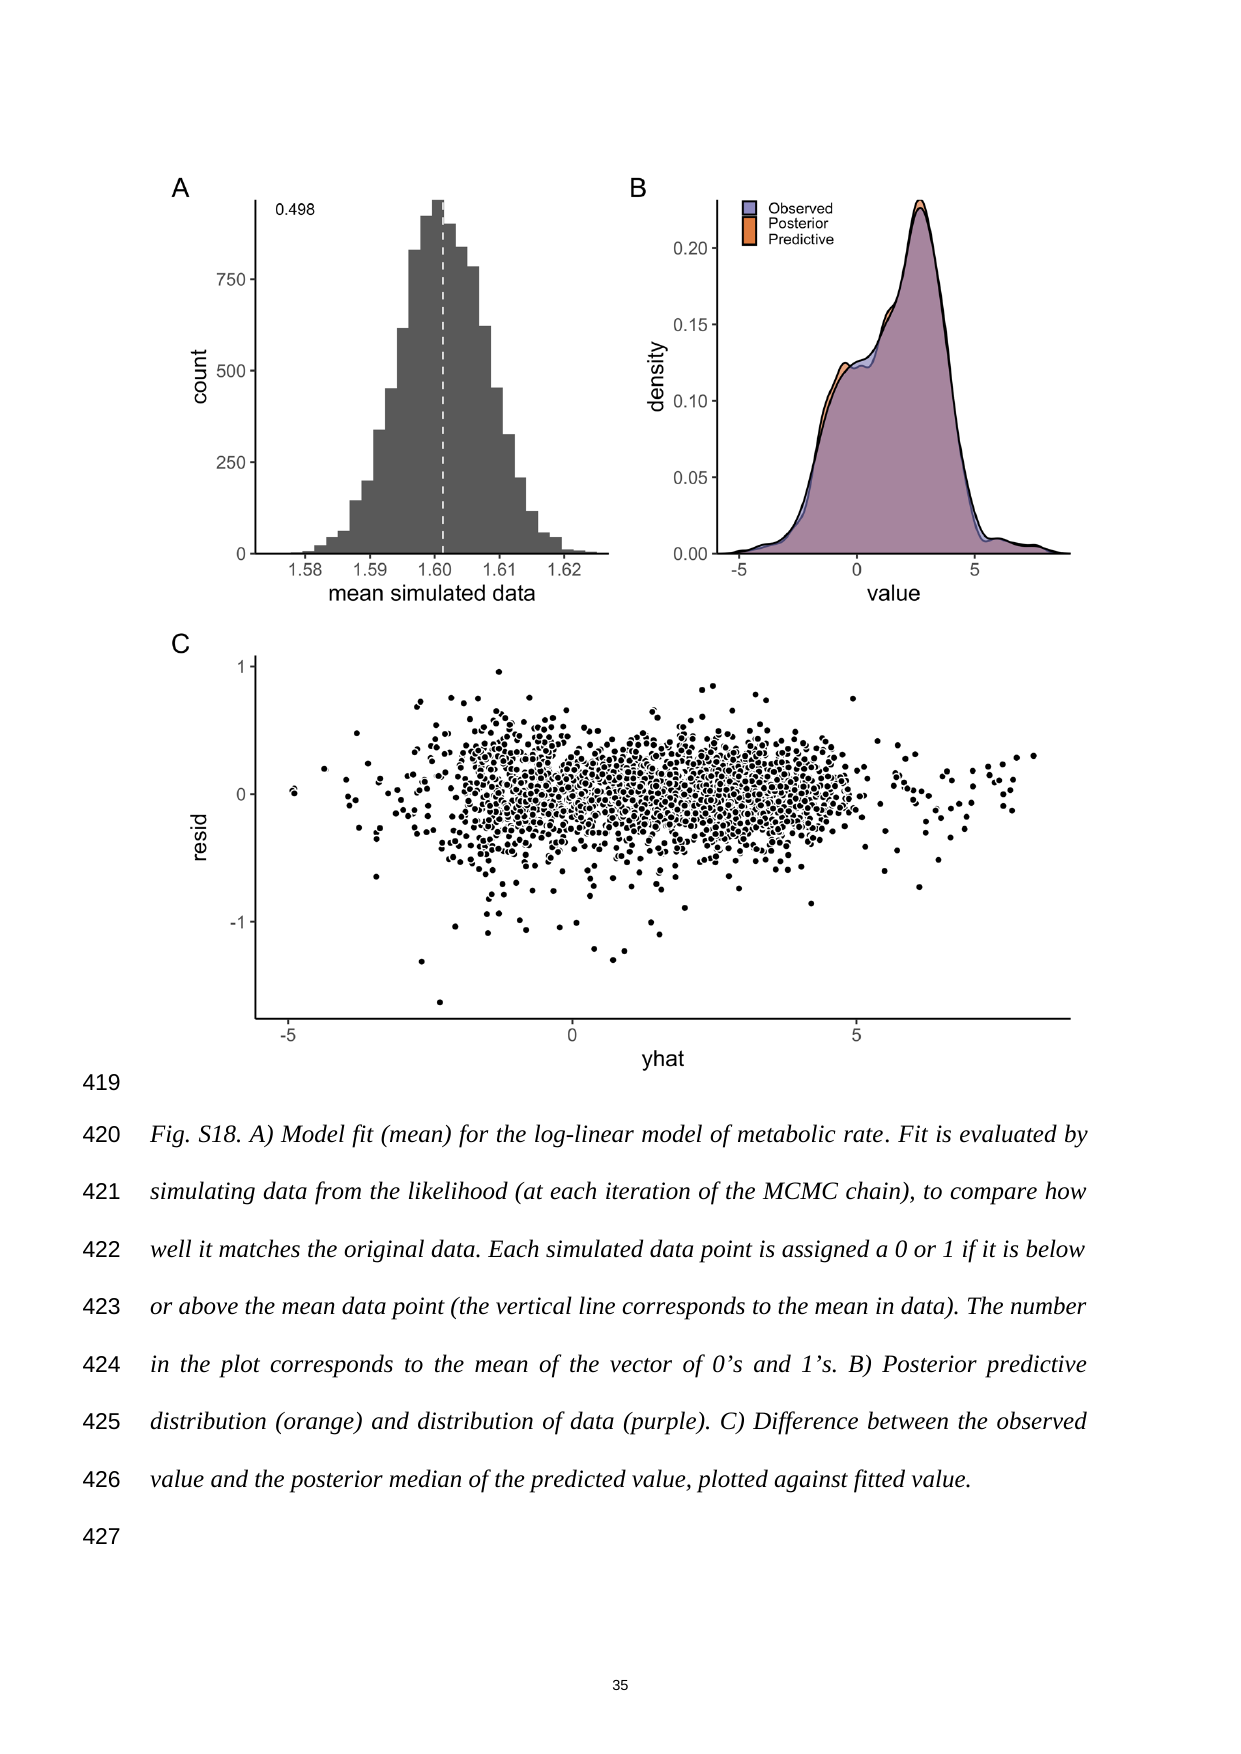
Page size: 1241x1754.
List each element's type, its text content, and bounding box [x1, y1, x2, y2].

picture [150, 150, 1091, 1091]
text Fig. S18. A) Model fit (mean) for the log-linear model of metabolic rate. Fit is evaluated by simulating data from the likelihood (at each iteration of the MCMC chain), to compare how well it matches the original data. Each simulated data point is assigned a 0 or 1 if it is below or above the mean data point (the vertical line corresponds to the mean in data). The number in the plot corresponds to the mean of the vector of 0’s and 1’s. B) Posterior predictive distribution (orange) and distribution of data (purple). C) Difference between the observed value and the posterior median of the predicted value, plotted against fitted value. [150, 1119, 1090, 1493]
